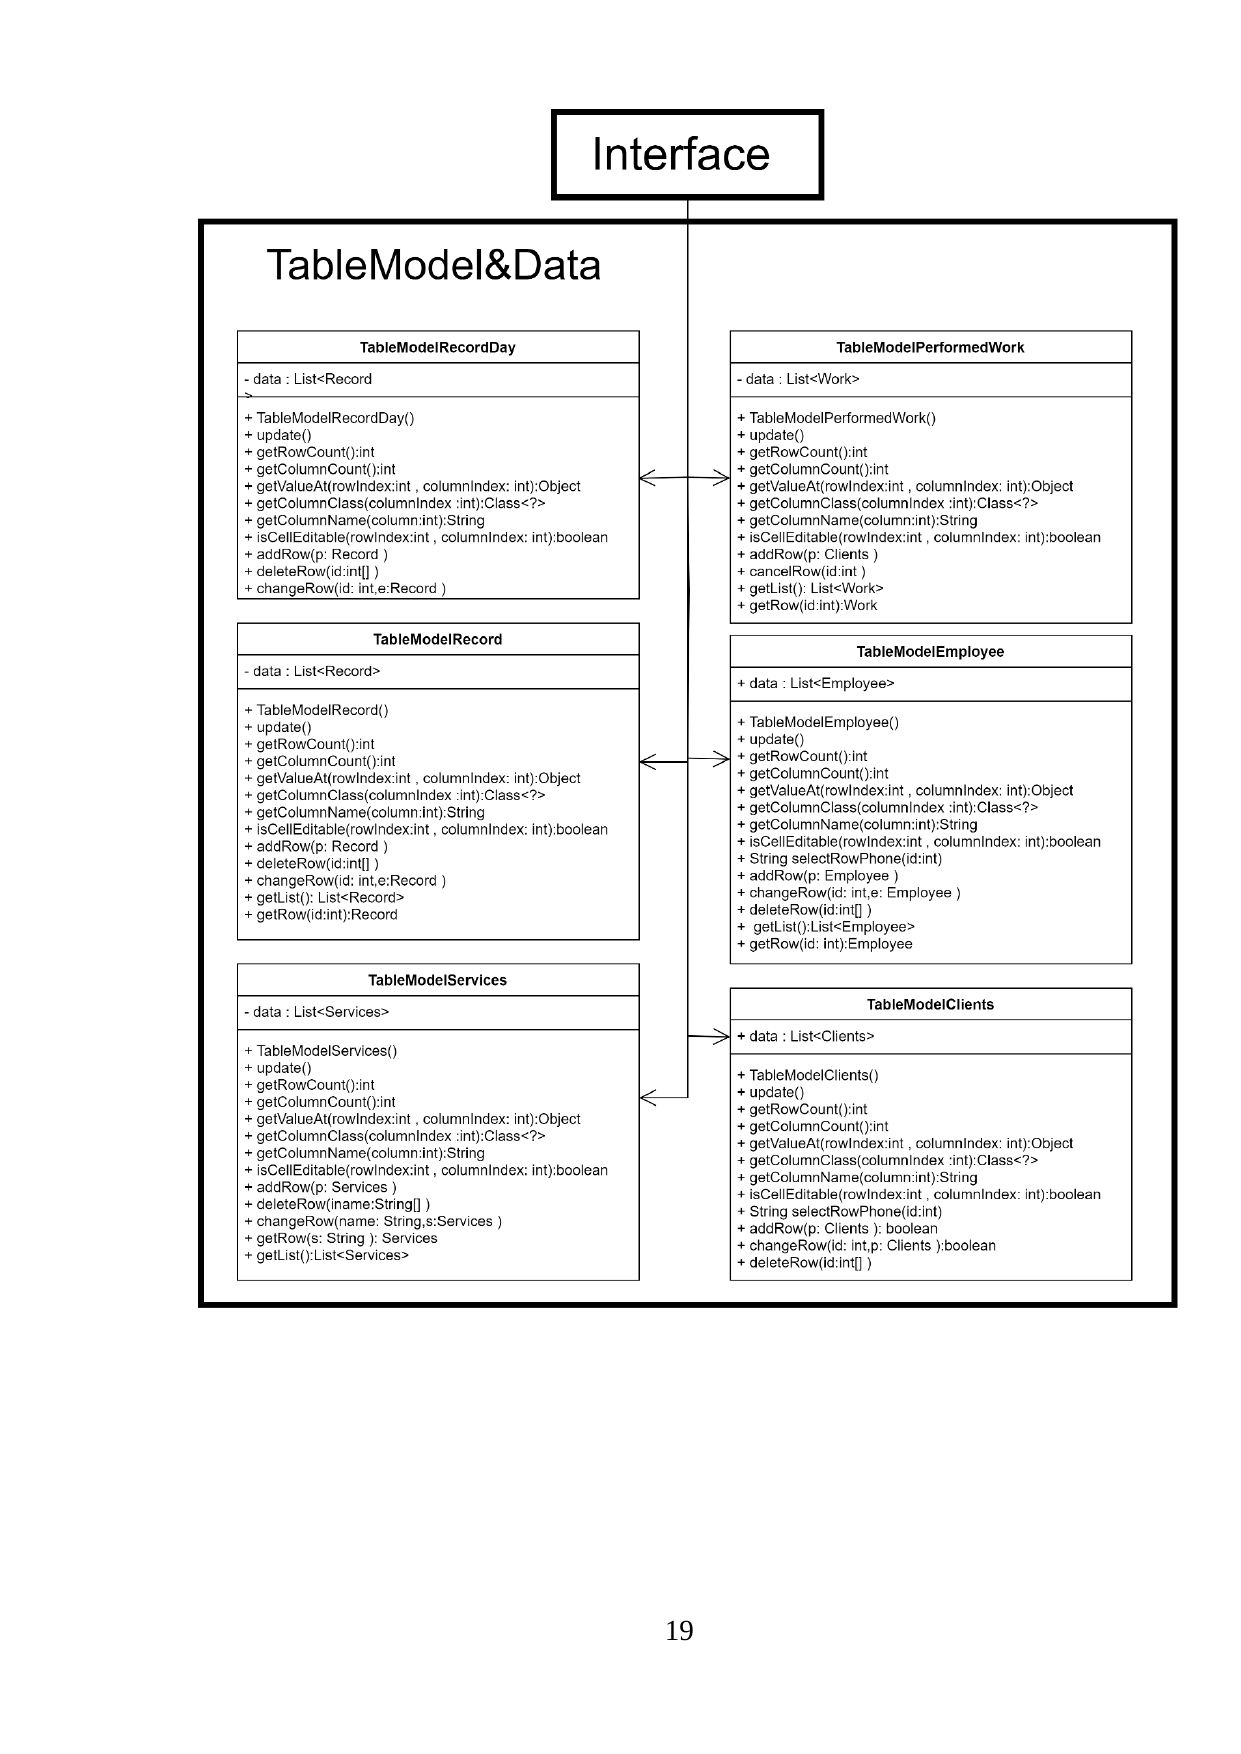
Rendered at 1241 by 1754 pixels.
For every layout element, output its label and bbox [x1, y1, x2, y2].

picture [177, 88, 1182, 1311]
